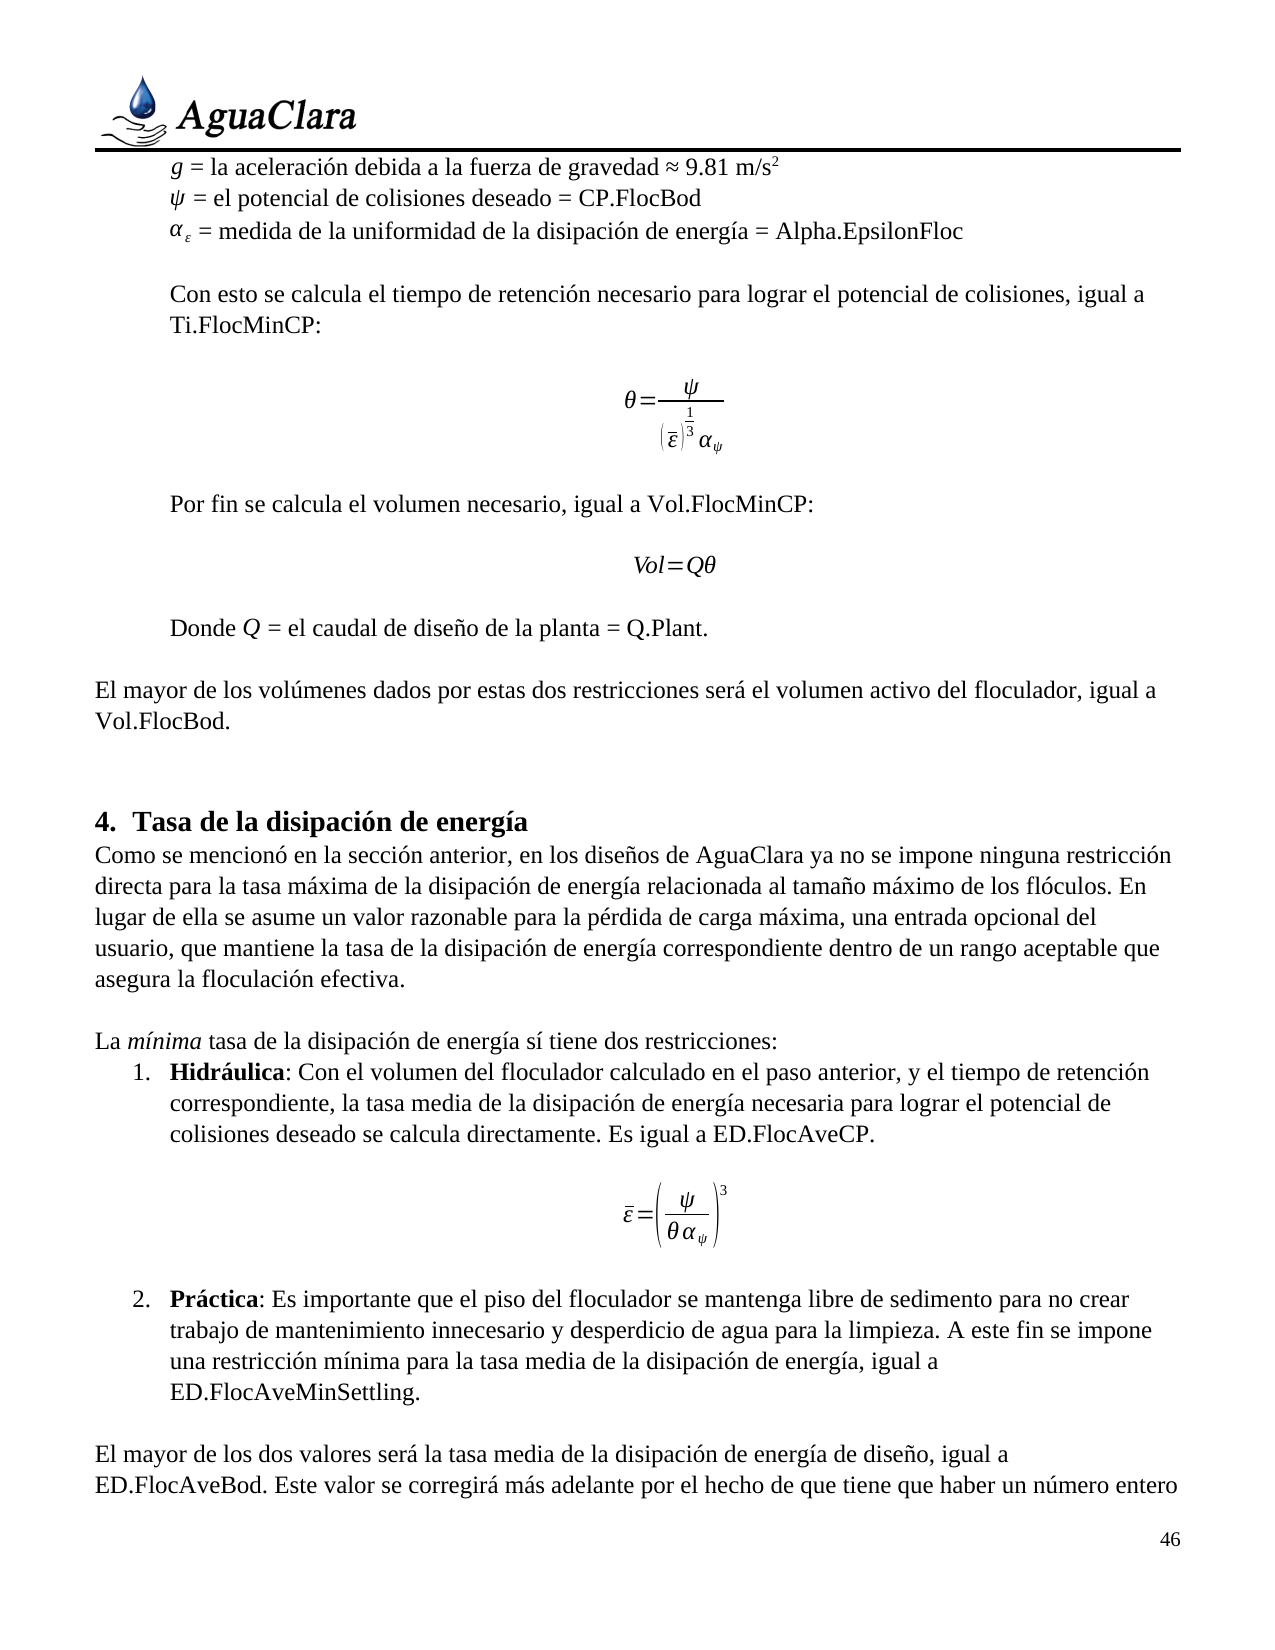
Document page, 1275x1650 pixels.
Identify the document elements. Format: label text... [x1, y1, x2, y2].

list Por fin se calcula el volumen necesario, igual a Vol.FlocMinCP: [169, 489, 1181, 518]
subtitle Tasa de la disipación de energía [94, 804, 1181, 837]
text Como se mencionó en la sección anterior, en los diseños de AguaClara ya no se impone ninguna restricción directa para la tasa máxima de la disipación de energía relacionada al tamaño máximo de los flóculos. En lugar de ella se asume un valor razonable para la pérdida de carga máxima, una entrada opcional del usuario, que mantiene la tasa de la disipación de energía correspondiente dentro de un rango aceptable que asegura la floculación efectiva. [94, 840, 1181, 993]
list = el potencial de colisiones deseado = CP.FlocBod [169, 183, 1181, 212]
text La mínima tasa de la disipación de energía sí tiene dos restricciones: [94, 1026, 1181, 1055]
list = la aceleración debida a la fuerza de gravedad ≈ 9.81 m/s2 [169, 152, 1181, 181]
list Donde = el caudal de diseño de la planta = Q.Plant. [169, 613, 1181, 642]
picture [94, 75, 373, 148]
text El mayor de los volúmenes dados por estas dos restricciones será el volumen activo del floculador, igual a Vol.FlocBod. [94, 675, 1181, 735]
list Práctica: Es importante que el piso del floculador se mantenga libre de sedimento para no crear trabajo de mantenimiento innecesario y desperdicio de agua para la limpieza. A este fin se impone una restricción mínima para la tasa media de la disipación de energía, igual a ED.FlocAveMinSettling. [132, 1284, 1181, 1406]
list = medida de la uniformidad de la disipación de energía = Alpha.EpsilonFloc [169, 214, 1181, 246]
list Hidráulica: Con el volumen del floculador calculado en el paso anterior, y el tiempo de retención correspondiente, la tasa media de la disipación de energía necesaria para lograr el potencial de colisiones deseado se calcula directamente. Es igual a ED.FlocAveCP. [132, 1057, 1181, 1148]
list Con esto se calcula el tiempo de retención necesario para lograr el potencial de colisiones, igual a Ti.FlocMinCP: [169, 279, 1181, 339]
